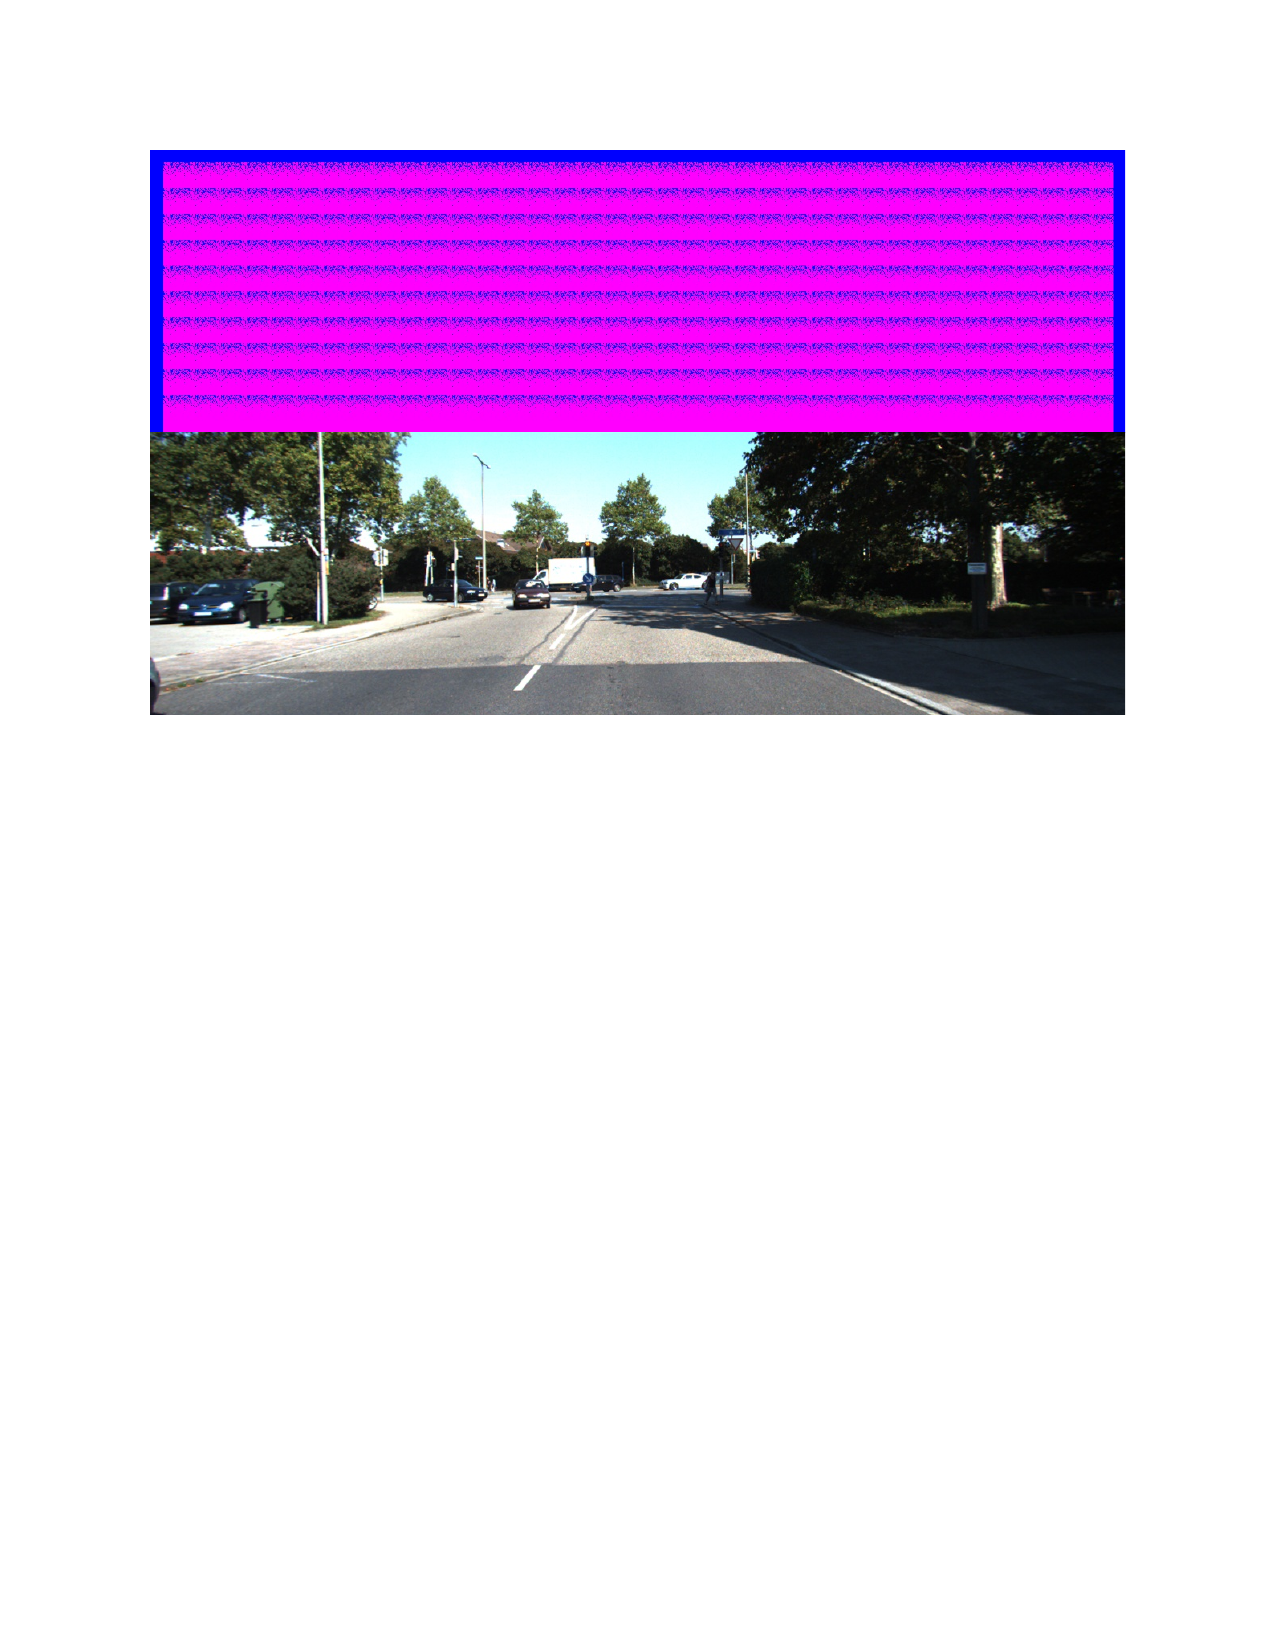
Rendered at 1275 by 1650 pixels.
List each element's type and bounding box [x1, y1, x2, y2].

picture [150, 150, 1125, 715]
